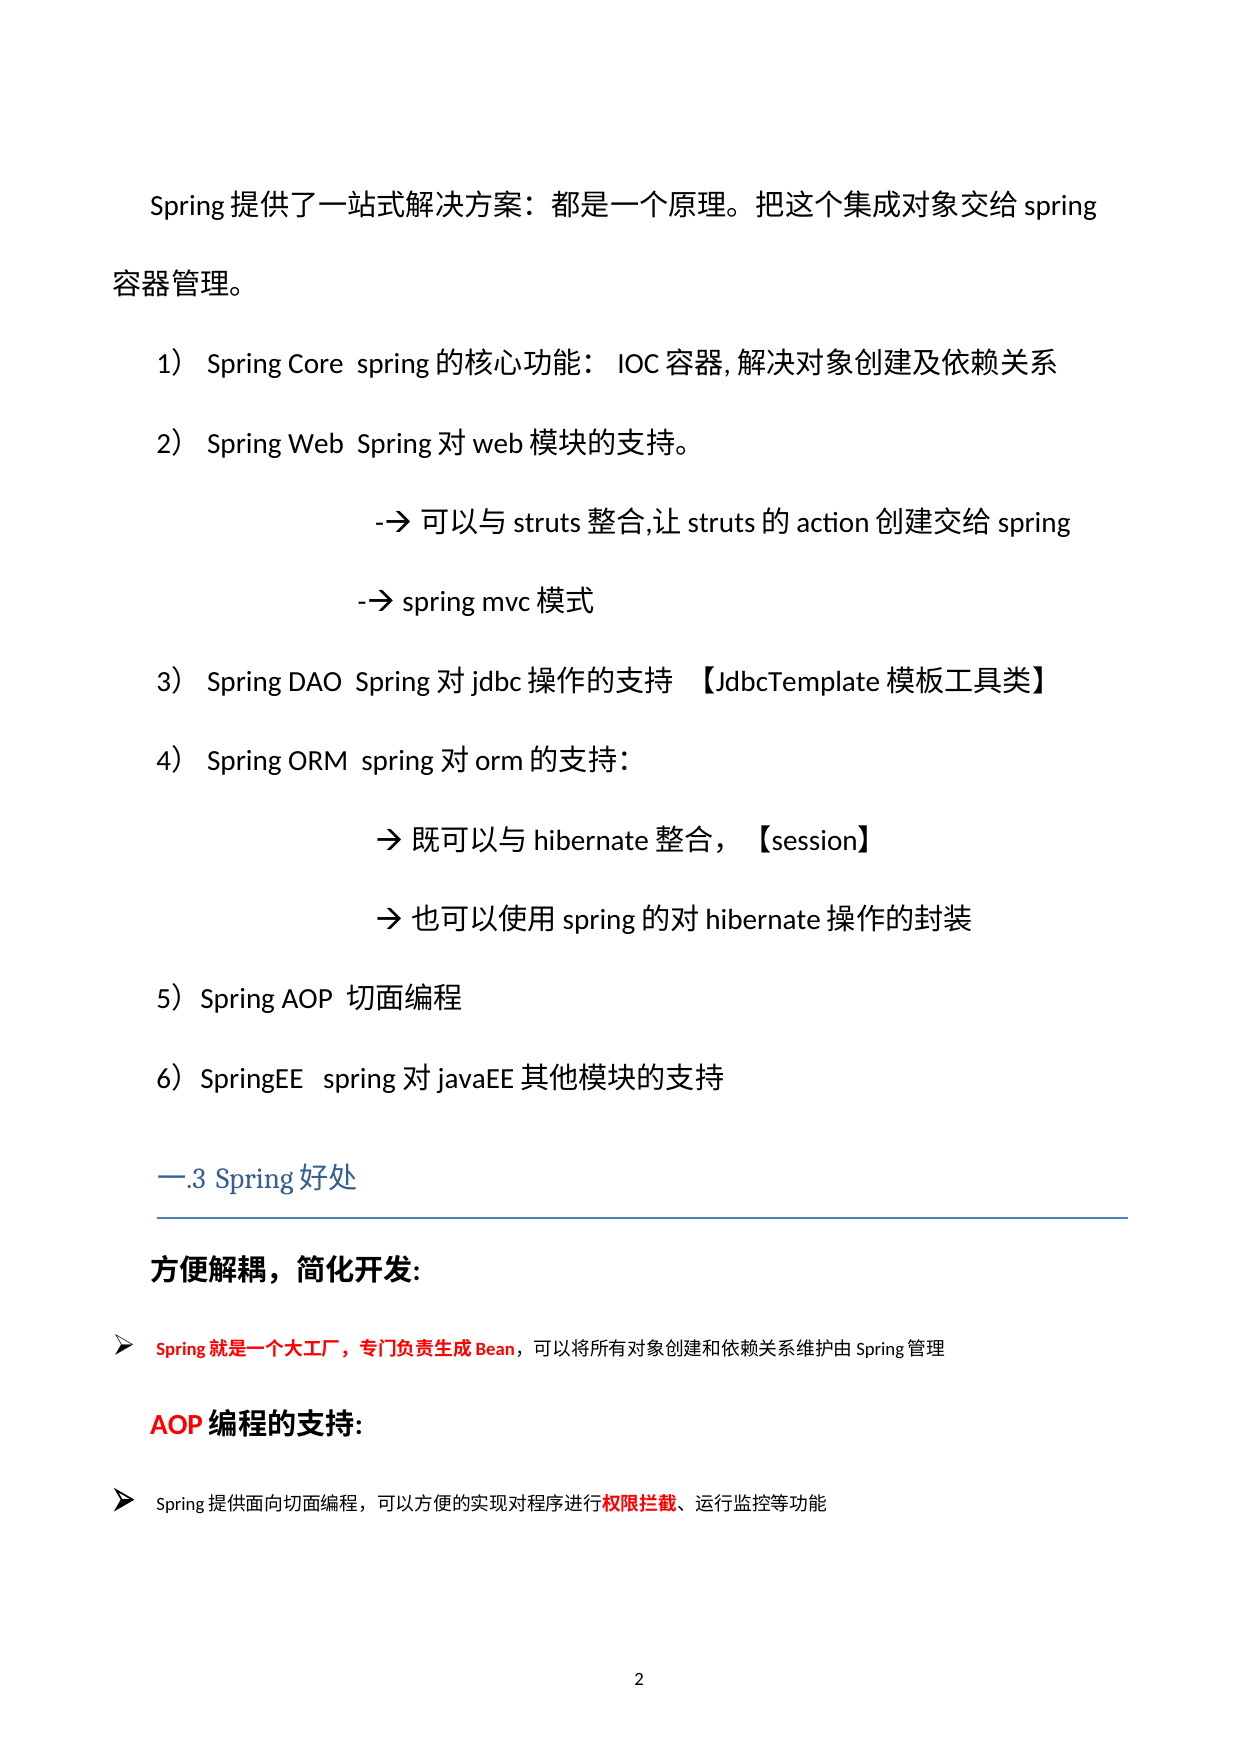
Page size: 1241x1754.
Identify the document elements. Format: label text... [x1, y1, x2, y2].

text Spring提供了一站式解决方案：都是一个原理。把这个集成对象交给spring容器管理。 [112, 163, 1128, 321]
text 1） Spring Core spring的核心功能： IOC容器, 解决对象创建及依赖关系 [112, 321, 1128, 401]
list Spring提供面向切面编程，可以方便的实现对程序进行权限拦截、运行监控等功能 [112, 1483, 1128, 1522]
subtitle Spring好处 [157, 1136, 1128, 1217]
text AOP编程的支持: [112, 1382, 1128, 1461]
text 也可以使用spring的对hibernate操作的封装 [112, 877, 1128, 956]
list Spring就是一个大工厂，专门负责生成Bean，可以将所有对象创建和依赖关系维护由Spring管理 [112, 1328, 1128, 1368]
text - 可以与struts整合,让struts的action创建交给spring [112, 480, 1128, 559]
text 5）Spring AOP 切面编程 [112, 956, 1128, 1036]
text - spring mvc模式 [112, 559, 1128, 639]
text 6）SpringEE spring 对javaEE其他模块的支持 [112, 1036, 1128, 1115]
text 4） Spring ORM spring对orm的支持： [112, 718, 1128, 798]
text 方便解耦，简化开发: [112, 1228, 1128, 1307]
text 2） Spring Web Spring对web模块的支持。 [112, 401, 1128, 480]
text 3） Spring DAO Spring 对jdbc操作的支持 【JdbcTemplate模板工具类】 [112, 639, 1128, 718]
text 既可以与hibernate整合，【session】 [112, 798, 1128, 877]
